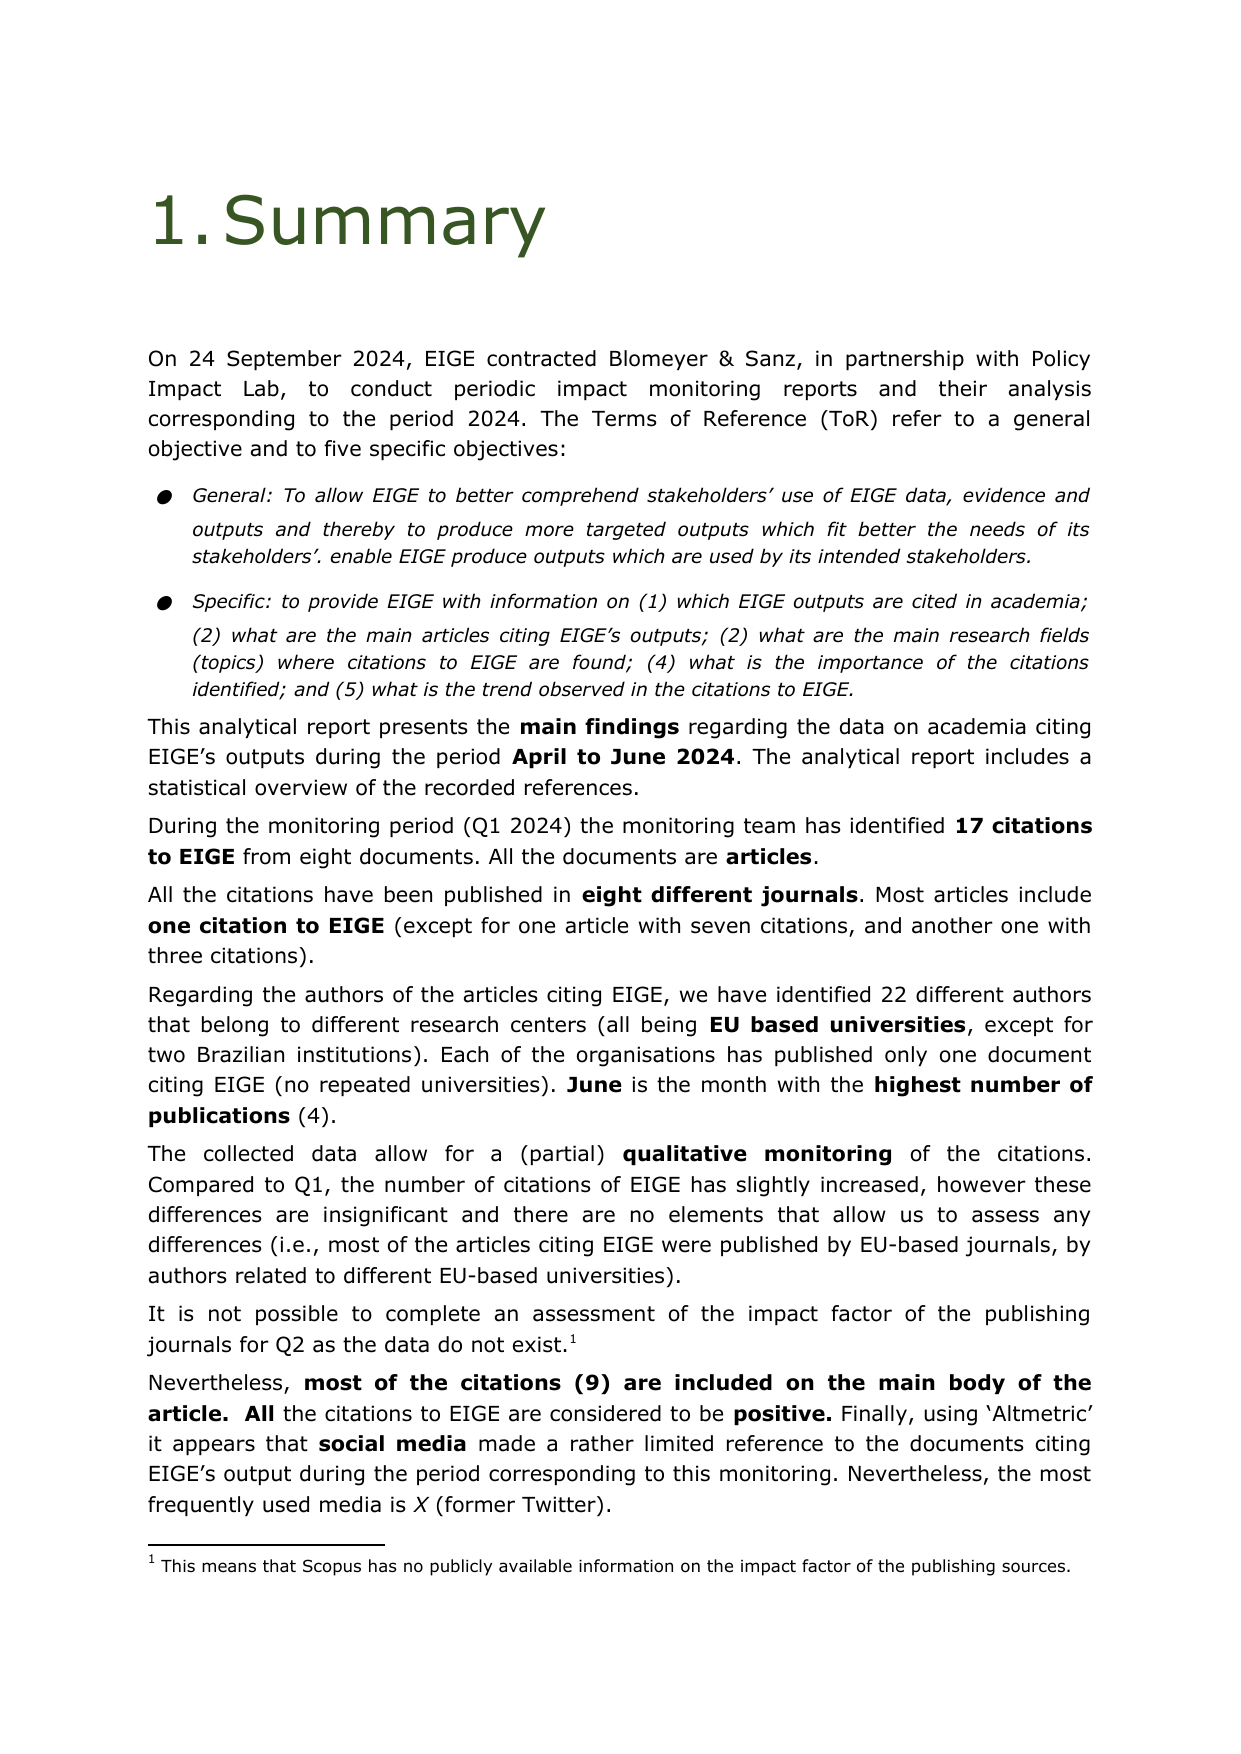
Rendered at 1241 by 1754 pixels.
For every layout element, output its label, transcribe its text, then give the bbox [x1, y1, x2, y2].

text Regarding the authors of the articles citing EIGE, we have identified 22 different authors that belong to different research centers (all being EU based universities, except for two Brazilian institutions). Each of the organisations has published only one document citing EIGE (no repeated universities). June is the month with the highest number of publications (4). [148, 981, 1093, 1128]
text It is not possible to complete an assessment of the impact factor of the publishing journals for Q2 as the data do not exist. [148, 1301, 1093, 1356]
text During the monitoring period (Q1 2024) the monitoring team has identified 17 citations to EIGE from eight documents. All the documents are articles. [148, 813, 1093, 868]
text This analytical report presents the main findings regarding the data on academia citing EIGE’s outputs during the period April to June 2024. The analytical report includes a statistical overview of the recorded references. [148, 713, 1093, 799]
text All the citations have been published in eight different journals. Most articles include one citation to EIGE (except for one article with seven citations, and another one with three citations). [148, 882, 1093, 968]
text Nevertheless, most of the citations (9) are included on the main body of the article. All the citations to EIGE are considered to be positive. Finally, using ‘Altmetric’ it appears that social media made a rather limited reference to the documents citing EIGE’s output during the period corresponding to this monitoring. Nevertheless, the most frequently used media is X (former Twitter). [148, 1370, 1093, 1516]
list Specific: to provide EIGE with information on (1) which EIGE outputs are cited in academia; (2) what are the main articles citing EIGE’s outputs; (2) what are the main research fields (topics) where citations to EIGE are found; (4) what is the importance of the citations identified; and (5) what is the trend observed in the citations to EIGE. [155, 580, 1093, 701]
text On 24 September 2024, EIGE contracted Blomeyer & Sanz, in partnership with Policy Impact Lab, to conduct periodic impact monitoring reports and their analysis corresponding to the period 2024. The Terms of Reference (ToR) refer to a general objective and to five specific objectives: [148, 345, 1093, 461]
list General: To allow EIGE to better comprehend stakeholders’ use of EIGE data, evidence and outputs and thereby to produce more targeted outputs which fit better the needs of its stakeholders’. enable EIGE produce outputs which are used by its intended stakeholders. [155, 474, 1093, 568]
subtitle Summary [148, 177, 1093, 258]
text The collected data allow for a (partial) qualitative monitoring of the citations. Compared to Q1, the number of citations of EIGE has slightly increased, however these differences are insignificant and there are no elements that allow us to assess any differences (i.e., most of the articles citing EIGE were published by EU-based journals, by authors related to different EU-based universities). [148, 1141, 1093, 1287]
